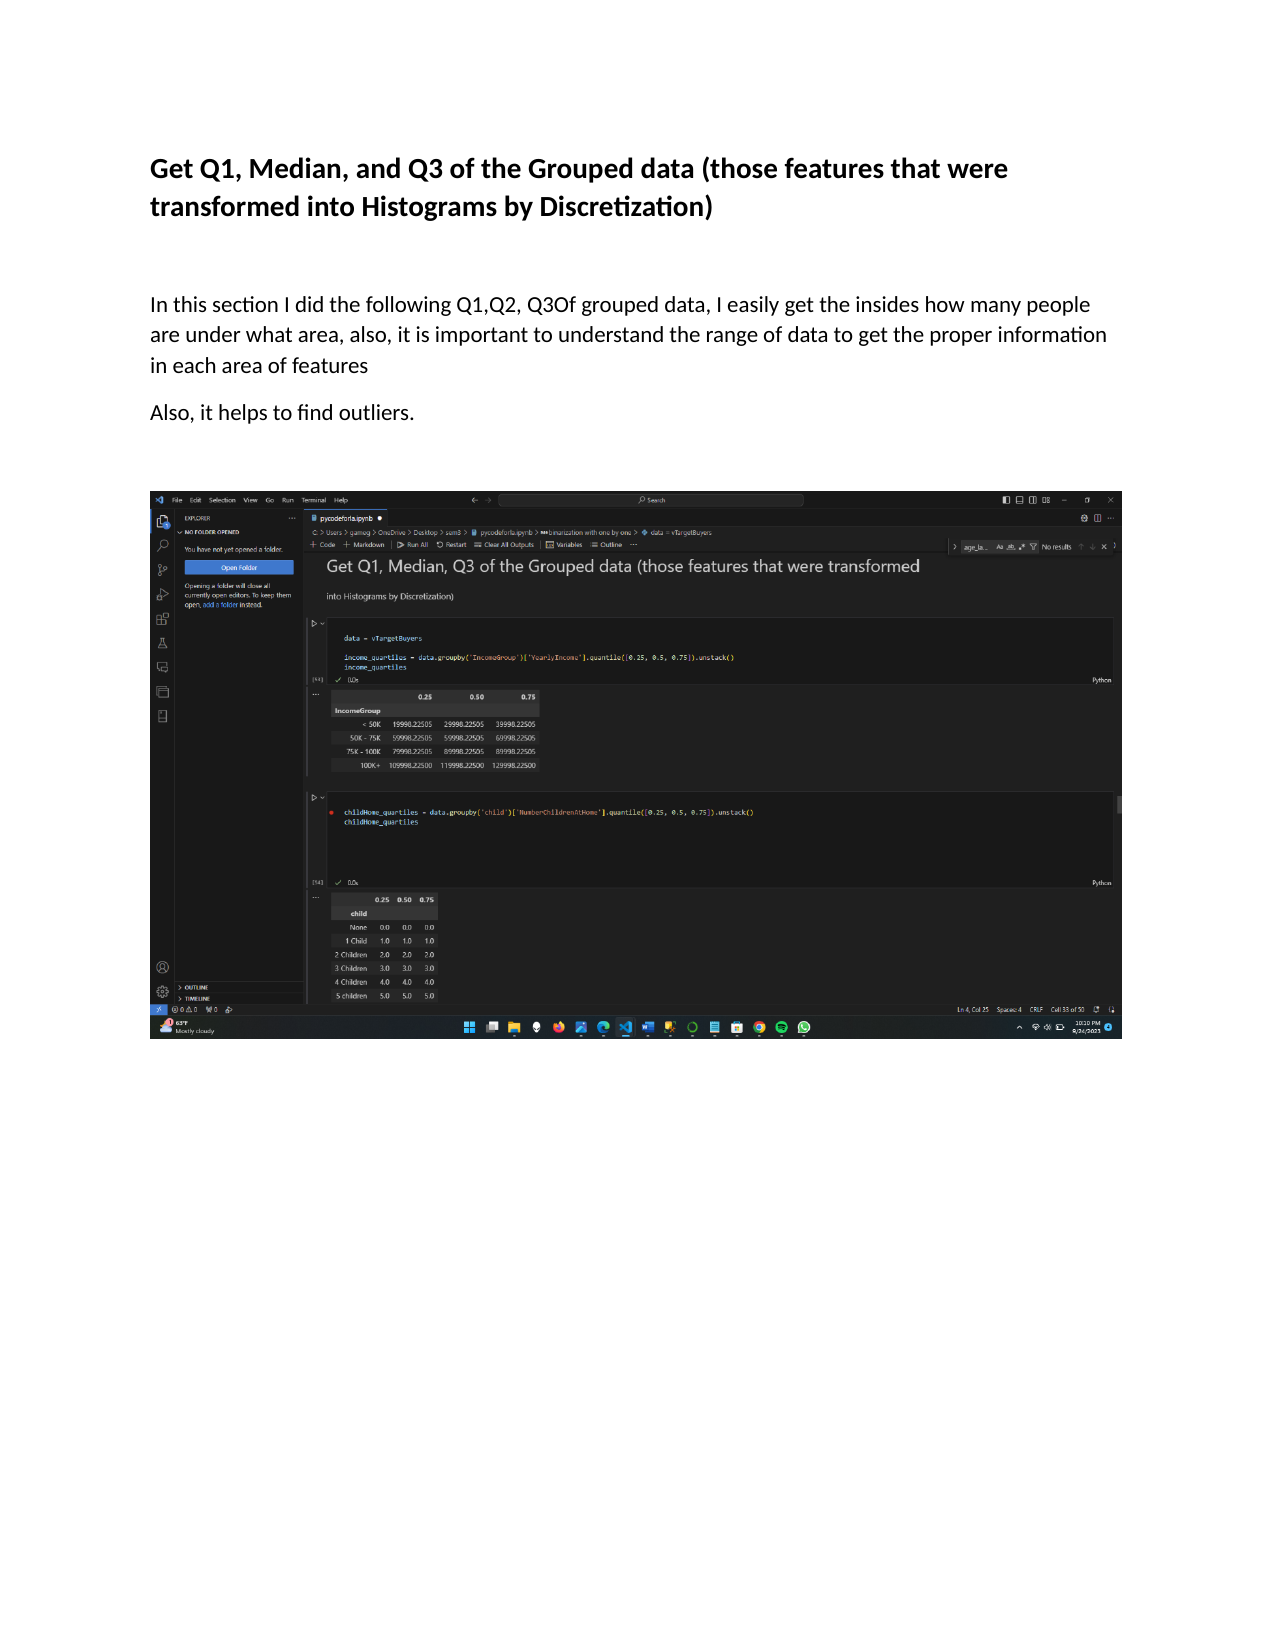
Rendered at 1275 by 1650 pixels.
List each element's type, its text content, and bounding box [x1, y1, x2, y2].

picture [150, 491, 1122, 1039]
text Get Q1, Median, and Q3 of the Grouped data (those features that were transformed into Histograms by Discretization) [150, 150, 1125, 224]
text In this section I did the following Q1,Q2, Q3Of grouped data, I easily get the insides how many people are under what area, also, it is important to understand the range of data to get the proper information in each area of features [150, 290, 1125, 379]
text Also, it helps to find outliers. [150, 398, 1125, 426]
